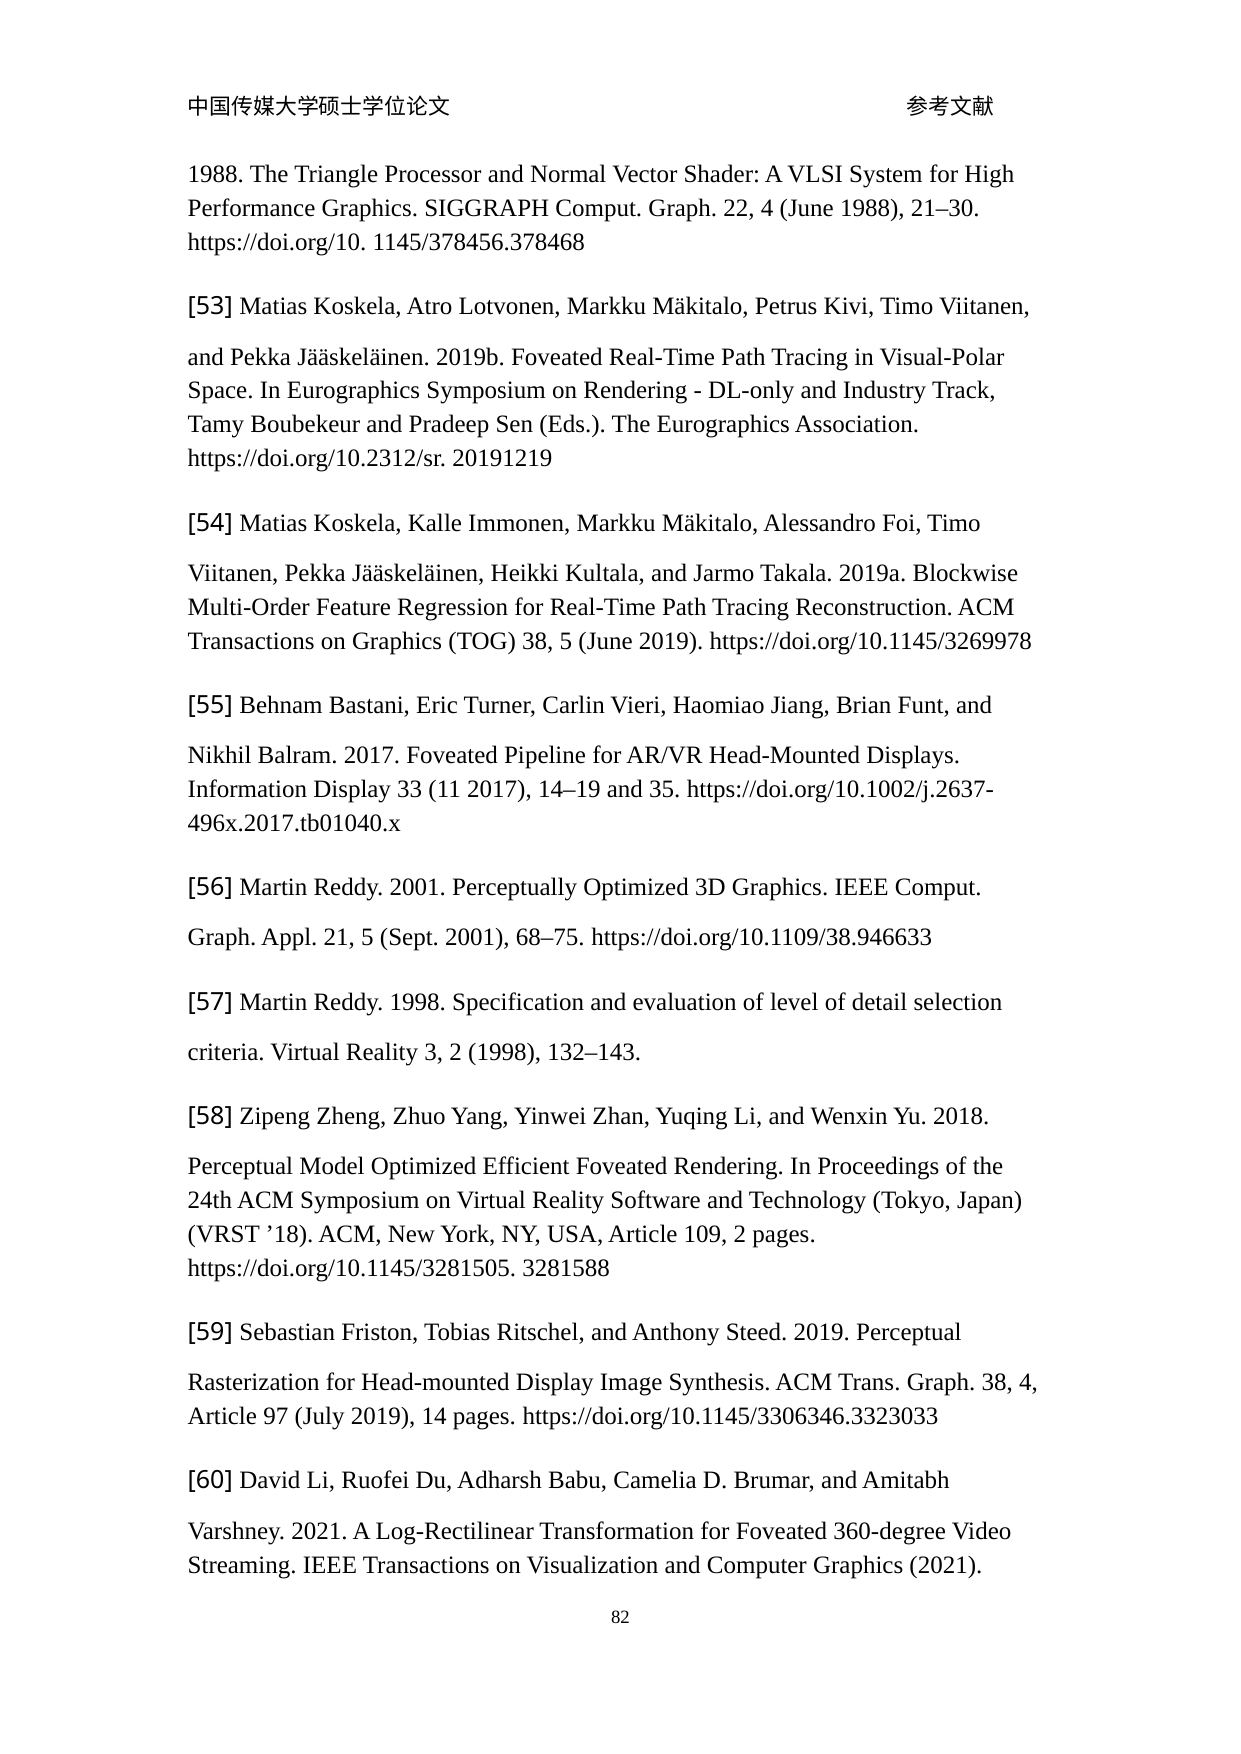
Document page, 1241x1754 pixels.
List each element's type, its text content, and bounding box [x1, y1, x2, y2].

list Behnam Bastani, Eric Turner, Carlin Vieri, Haomiao Jiang, Brian Funt, and Nikhil Balram. 2017. Foveated Pipeline for AR/VR Head-Mounted Displays. Information Display 33 (11 2017), 14–19 and 35. https://doi.org/10.1002/j.2637-496x.2017.tb01040.x [187, 669, 1053, 839]
list David Li, Ruofei Du, Adharsh Babu, Camelia D. Brumar, and Amitabh Varshney. 2021. A Log-Rectilinear Transformation for Foveated 360-degree Video Streaming. IEEE Transactions on Visualization and Computer Graphics (2021). [187, 1445, 1053, 1581]
list Martin Reddy. 1998. Specification and evaluation of level of detail selection criteria. Virtual Reality 3, 2 (1998), 132–143. [187, 966, 1053, 1068]
list Matias Koskela, Atro Lotvonen, Markku Mäkitalo, Petrus Kivi, Timo Viitanen, and Pekka Jääskeläinen. 2019b. Foveated Real-Time Path Tracing in Visual-Polar Space. In Eurographics Symposium on Rendering - DL-only and Industry Track, Tamy Boubekeur and Pradeep Sen (Eds.). The Eurographics Association. https://doi.org/10.2312/sr. 20191219 [187, 271, 1053, 475]
list Sebastian Friston, Tobias Ritschel, and Anthony Steed. 2019. Perceptual Rasterization for Head-mounted Display Image Synthesis. ACM Trans. Graph. 38, 4, Article 97 (July 2019), 14 pages. https://doi.org/10.1145/3306346.3323033 [187, 1297, 1053, 1433]
list Martin Reddy. 2001. Perceptually Optimized 3D Graphics. IEEE Comput. Graph. Appl. 21, 5 (Sept. 2001), 68–75. https://doi.org/10.1109/38.946633 [187, 852, 1053, 954]
list Zipeng Zheng, Zhuo Yang, Yinwei Zhan, Yuqing Li, and Wenxin Yu. 2018. Perceptual Model Optimized Efficient Foveated Rendering. In Proceedings of the 24th ACM Symposium on Virtual Reality Software and Technology (Tokyo, Japan) (VRST ’18). ACM, New York, NY, USA, Article 109, 2 pages. https://doi.org/10.1145/3281505. 3281588 [187, 1081, 1053, 1284]
list Matias Koskela, Kalle Immonen, Markku Mäkitalo, Alessandro Foi, Timo Viitanen, Pekka Jääskeläinen, Heikki Kultala, and Jarmo Takala. 2019a. Blockwise Multi-Order Feature Regression for Real-Time Path Tracing Reconstruction. ACM Transactions on Graphics (TOG) 38, 5 (June 2019). https://doi.org/10.1145/3269978 [187, 487, 1053, 657]
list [187, 157, 1053, 258]
